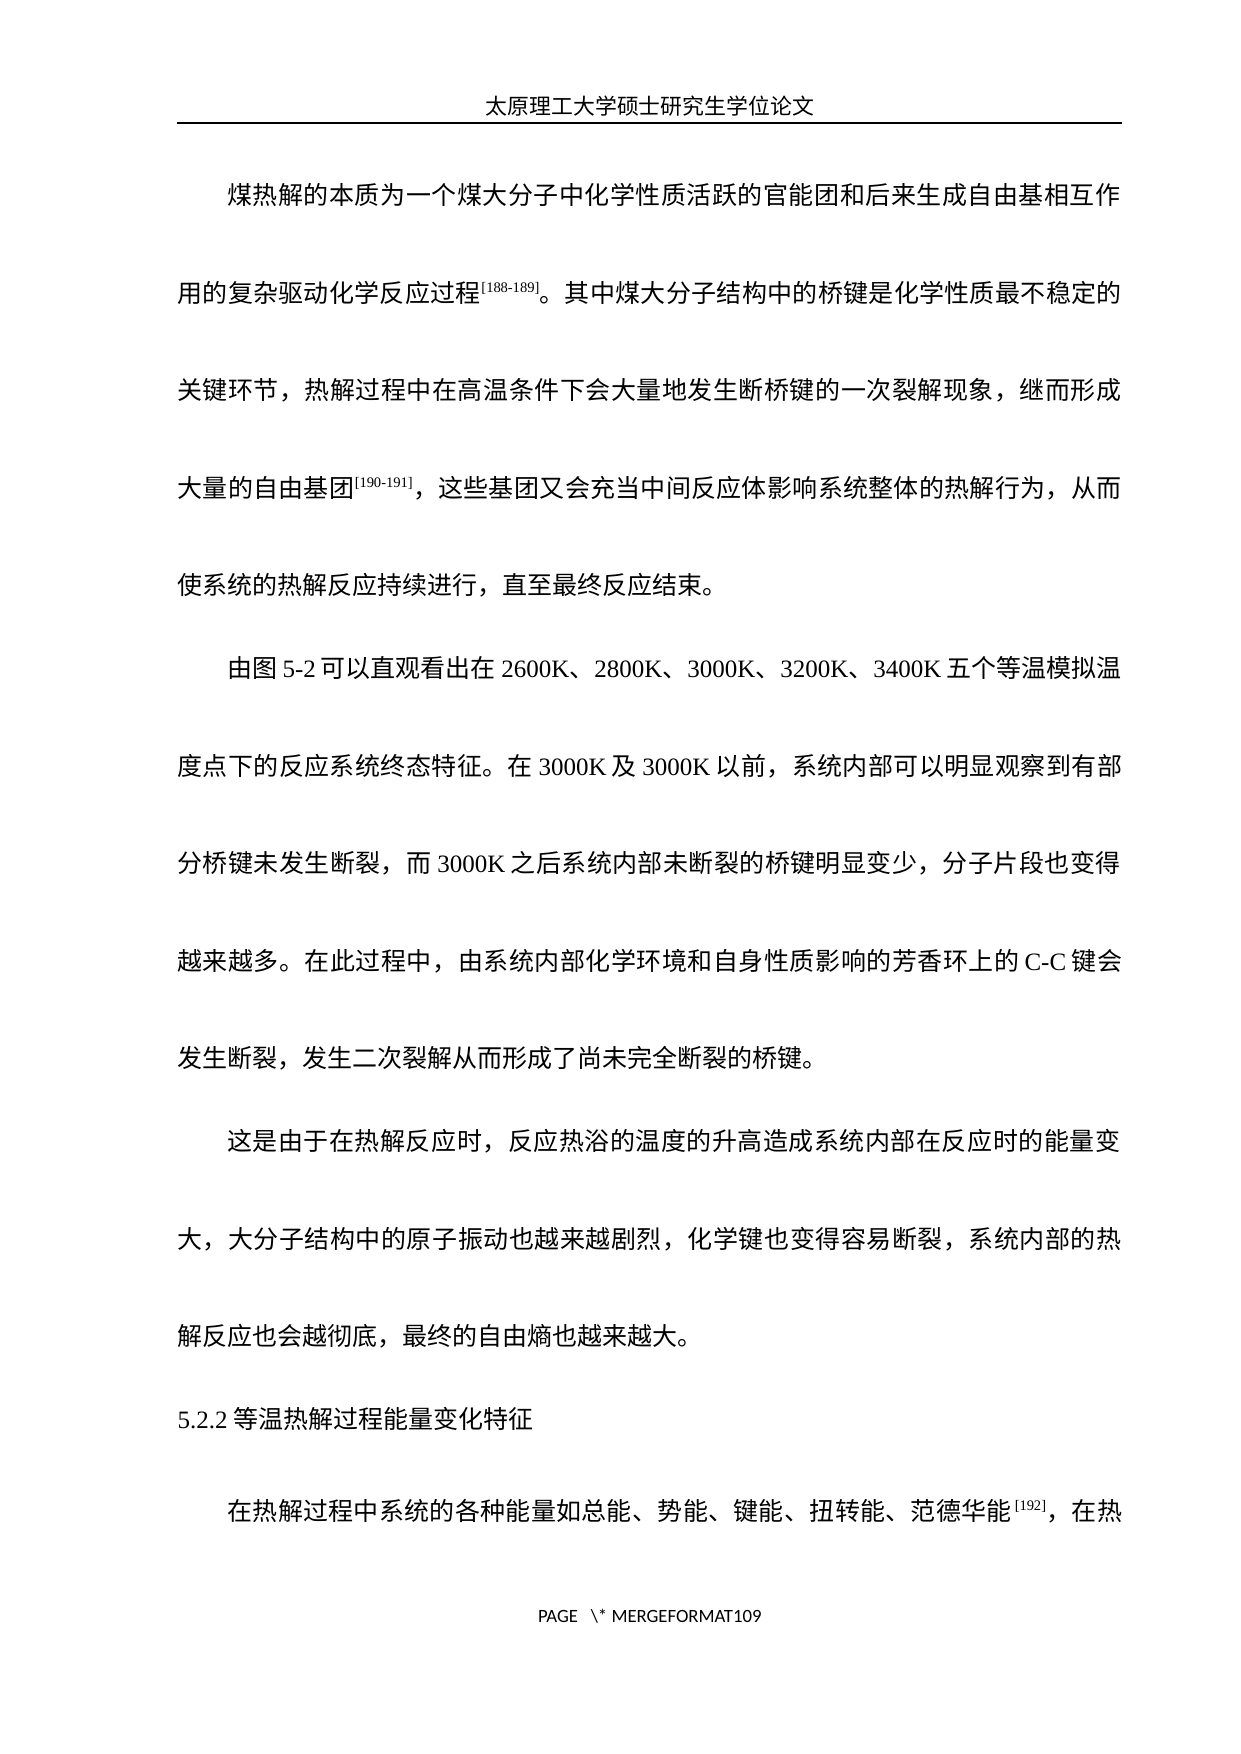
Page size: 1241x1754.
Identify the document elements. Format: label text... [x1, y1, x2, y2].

text 这是由于在热解反应时，反应热浴的温度的升高造成系统内部在反应时的能量变大，大分子结构中的原子振动也越来越剧烈，化学键也变得容易断裂，系统内部的热解反应也会越彻底，最终的自由熵也越来越大。 [177, 1107, 1122, 1367]
text 5.2.2 等温热解过程能量变化特征 [177, 1386, 1122, 1451]
text 由图5-2可以直观看出在2600K、2800K、3000K、3200K、3400K五个等温模拟温度点下的反应系统终态特征。在3000K及3000K以前，系统内部可以明显观察到有部分桥键未发生断裂，而3000K之后系统内部未断裂的桥键明显变少，分子片段也变得越来越多。在此过程中，由系统内部化学环境和自身性质影响的芳香环上的C-C键会发生断裂，发生二次裂解从而形成了尚未完全断裂的桥键。 [177, 634, 1122, 1089]
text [177, 1477, 1122, 1542]
text 煤热解的本质为一个煤大分子中化学性质活跃的官能团和后来生成自由基相互作用的复杂驱动化学反应过程[188-189]。其中煤大分子结构中的桥键是化学性质最不稳定的关键环节，热解过程中在高温条件下会大量地发生断桥键的一次裂解现象，继而形成大量的自由基团[190-191]，这些基团又会充当中间反应体影响系统整体的热解行为，从而使系统的热解反应持续进行，直至最终反应结束。 [177, 161, 1122, 616]
